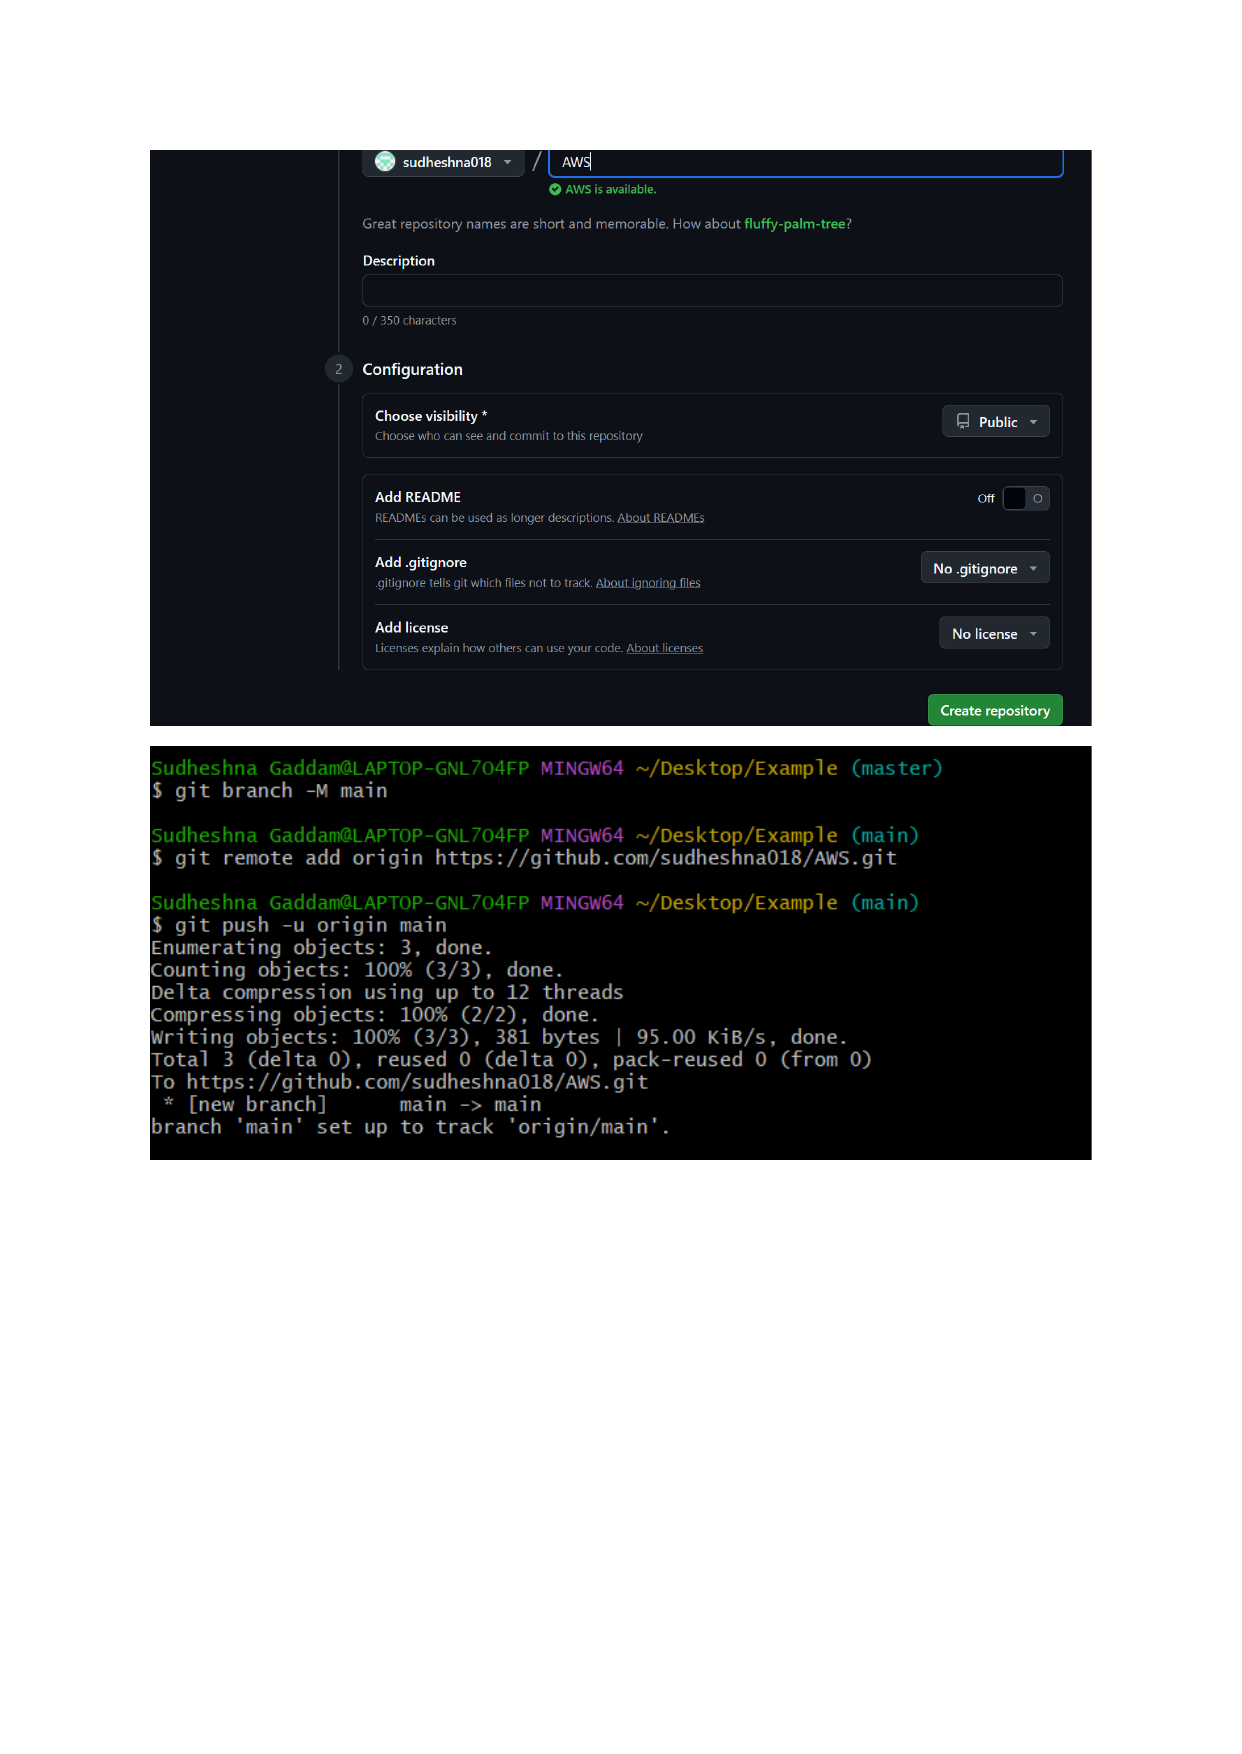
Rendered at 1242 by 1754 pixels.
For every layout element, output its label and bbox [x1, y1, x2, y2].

picture [150, 150, 1092, 726]
picture [150, 746, 1092, 1160]
